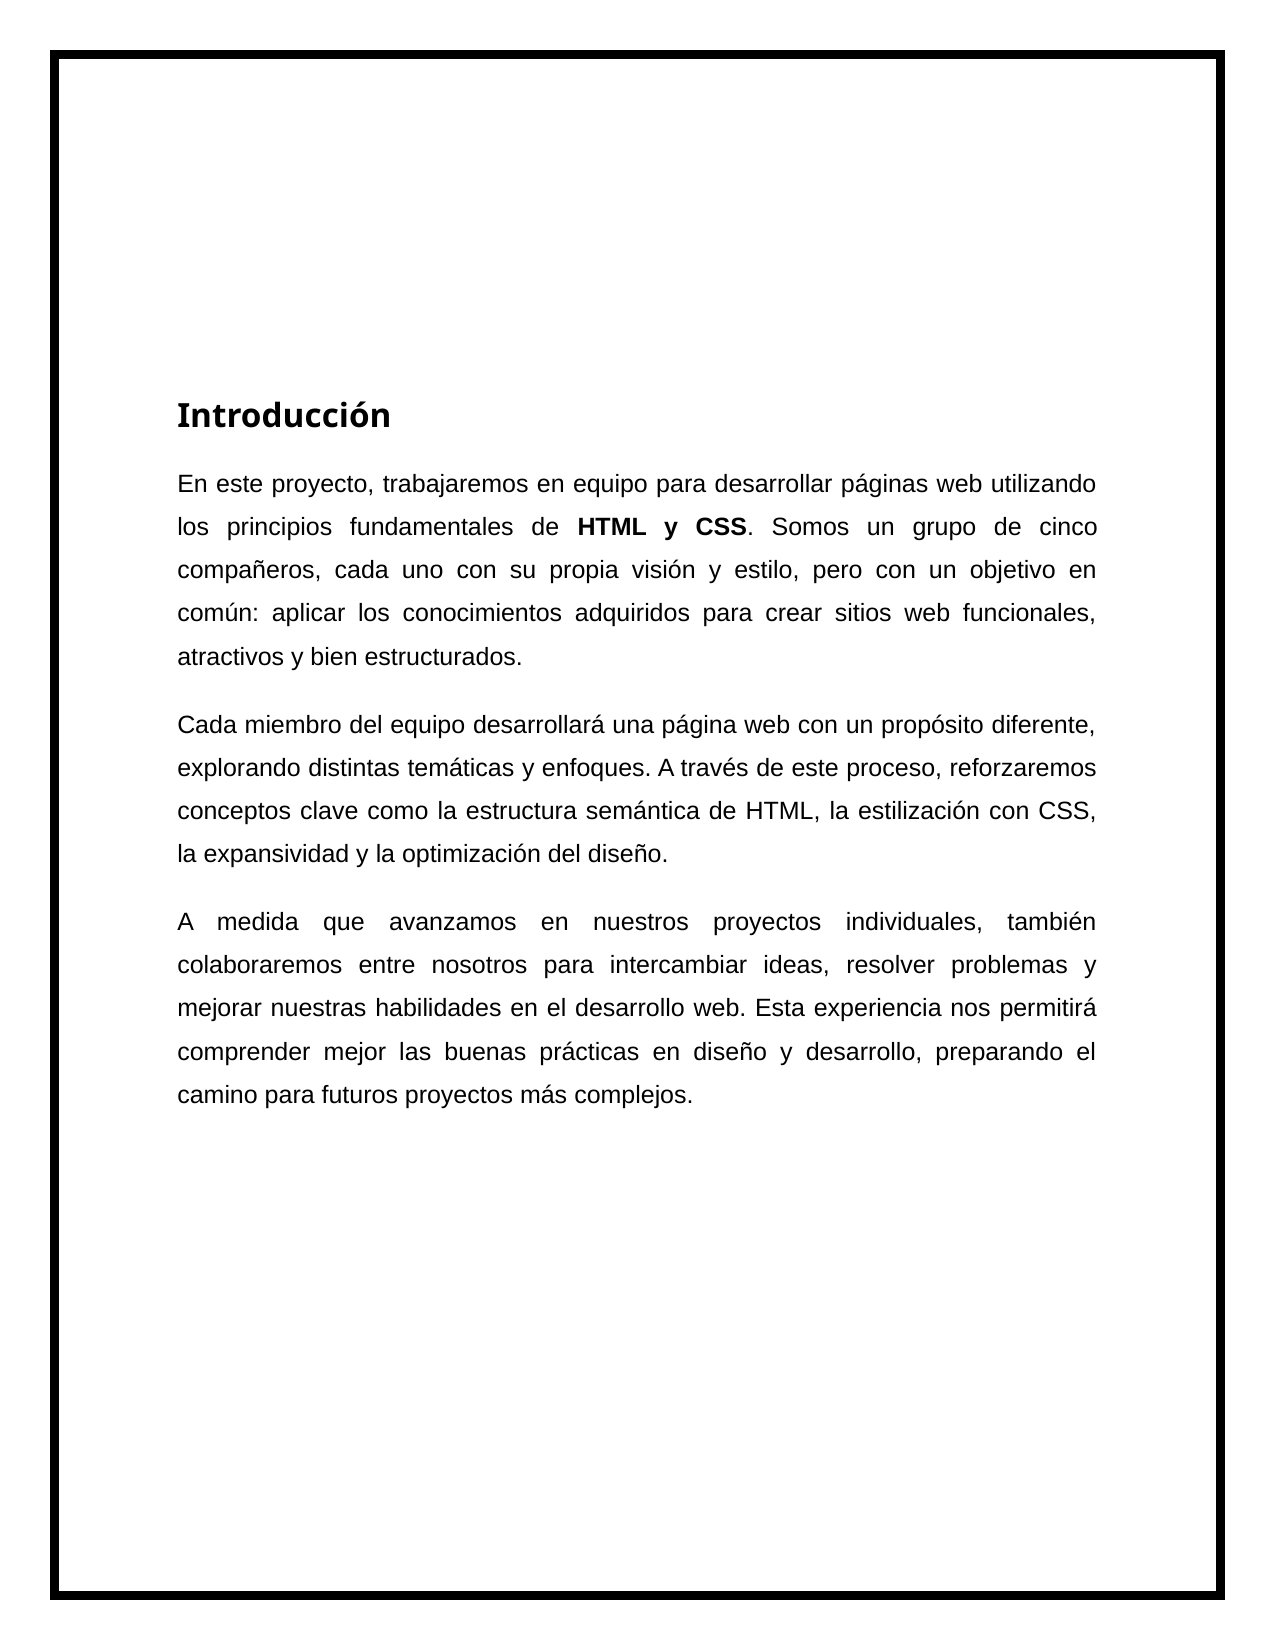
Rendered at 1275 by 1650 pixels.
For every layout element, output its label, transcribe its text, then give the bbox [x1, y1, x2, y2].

text En este proyecto, trabajaremos en equipo para desarrollar páginas web utilizando los principios fundamentales de HTML y CSS. Somos un grupo de cinco compañeros, cada uno con su propia visión y estilo, pero con un objetivo en común: aplicar los conocimientos adquiridos para crear sitios web funcionales, atractivos y bien estructurados. [177, 469, 1098, 670]
subtitle Introducción [177, 392, 1098, 437]
text Cada miembro del equipo desarrollará una página web con un propósito diferente, explorando distintas temáticas y enfoques. A través de este proceso, reforzaremos conceptos clave como la estructura semántica de HTML, la estilización con CSS, la expansividad y la optimización del diseño. [177, 709, 1098, 868]
text A medida que avanzamos en nuestros proyectos individuales, también colaboraremos entre nosotros para intercambiar ideas, resolver problemas y mejorar nuestras habilidades en el desarrollo web. Esta experiencia nos permitirá comprender mejor las buenas prácticas en diseño y desarrollo, preparando el camino para futuros proyectos más complejos. [177, 907, 1098, 1108]
